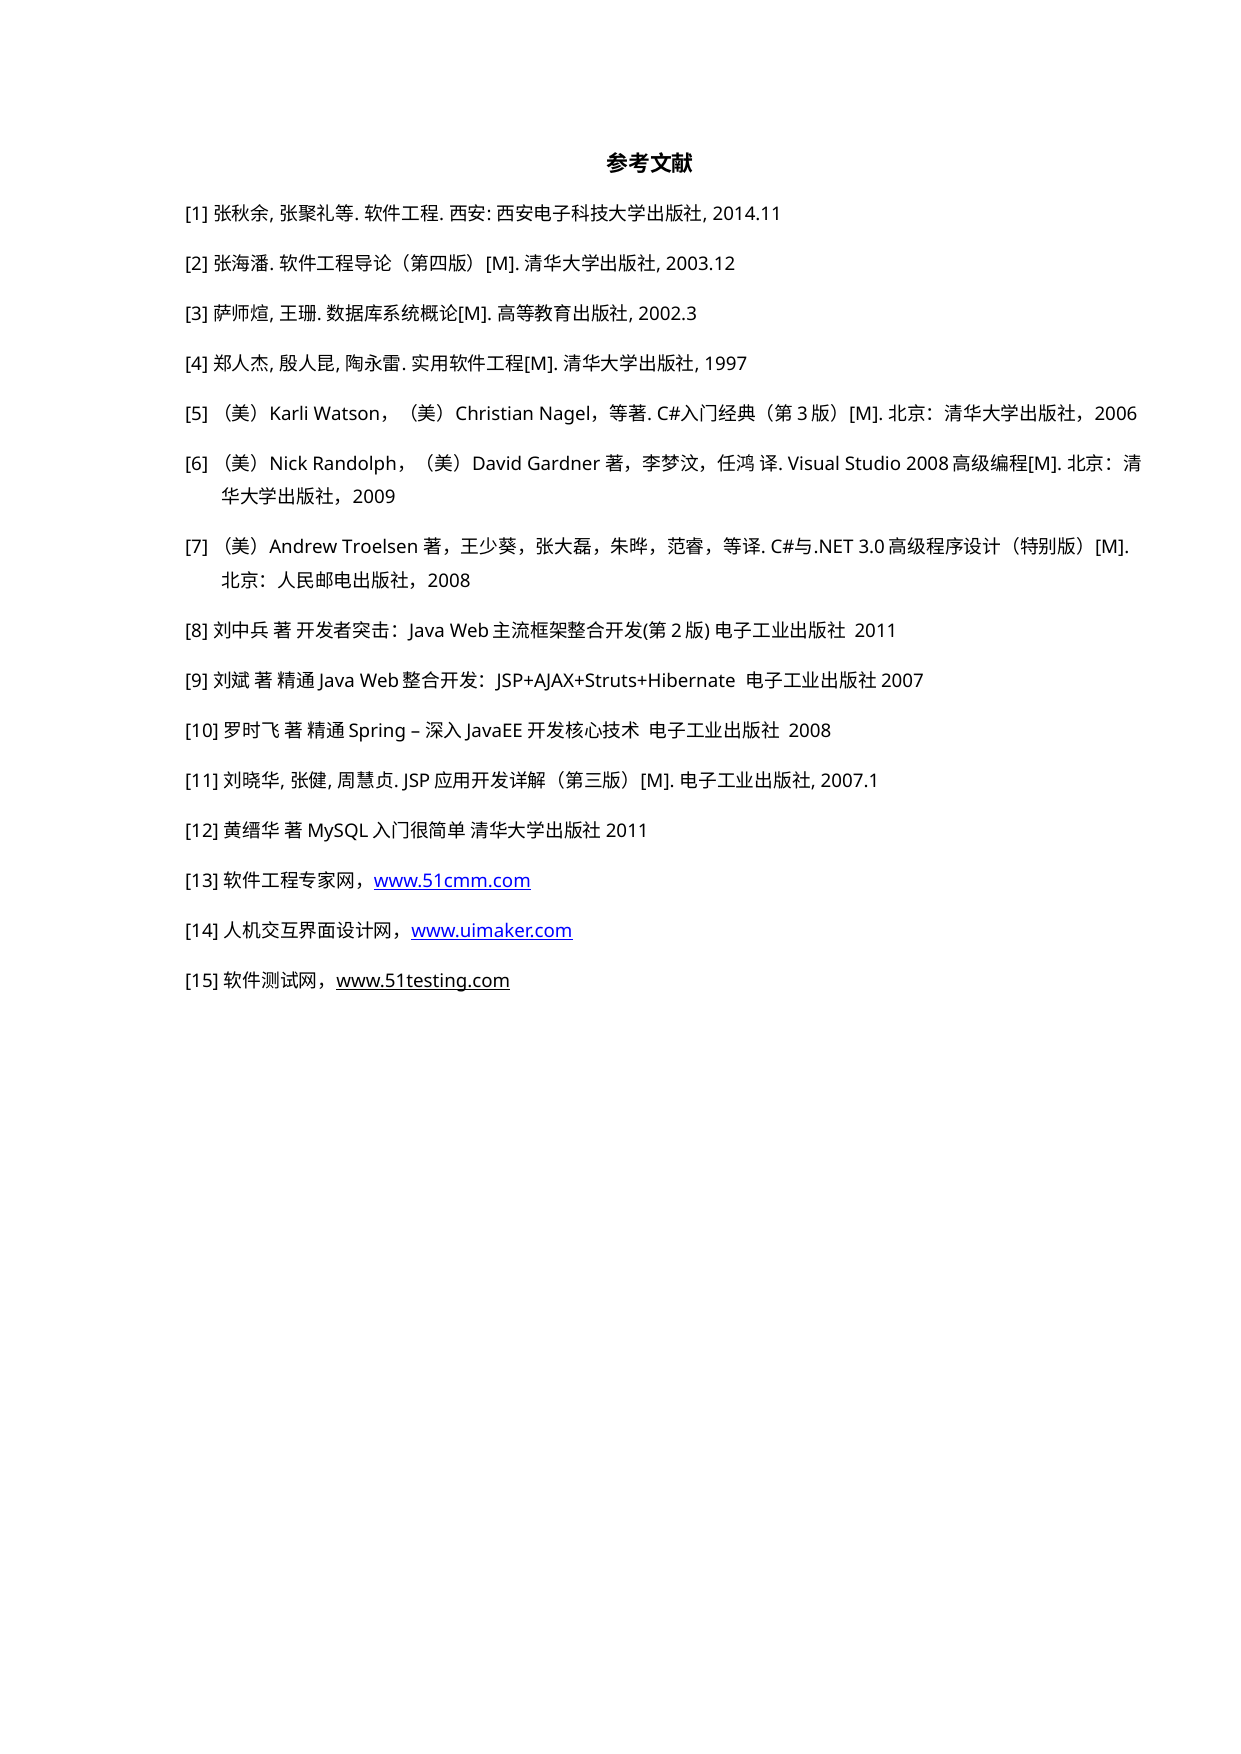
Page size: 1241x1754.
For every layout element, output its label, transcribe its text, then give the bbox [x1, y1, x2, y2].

text [8] 刘中兵 著 开发者突击：Java Web主流框架整合开发(第2版) 电子工业出版社 2011 [185, 612, 1152, 645]
text [2] 张海潘. 软件工程导论（第四版）[M]. 清华大学出版社, 2003.12 [185, 246, 1152, 279]
text 参考文献 [148, 146, 1152, 179]
text [13] 软件工程专家网，www.51cmm.com [185, 862, 1152, 895]
text [11] 刘晓华, 张健, 周慧贞. JSP应用开发详解（第三版）[M]. 电子工业出版社, 2007.1 [185, 762, 1152, 795]
text [10] 罗时飞 著 精通Spring – 深入JavaEE 开发核心技术 电子工业出版社 2008 [185, 712, 1152, 745]
text [9] 刘斌 著 精通Java Web整合开发：JSP+AJAX+Struts+Hibernate 电子工业出版社 2007 [185, 662, 1152, 695]
text [15] 软件测试网，www.51testing.com [185, 962, 1152, 995]
text [3] 萨师煊, 王珊. 数据库系统概论[M]. 高等教育出版社, 2002.3 [185, 296, 1152, 329]
text [12] 黄缙华 著 MySQL入门很简单 清华大学出版社 2011 [185, 812, 1152, 845]
text [4] 郑人杰, 殷人昆, 陶永雷. 实用软件工程[M]. 清华大学出版社, 1997 [185, 346, 1152, 379]
text [5] （美）Karli Watson，（美）Christian Nagel，等著. C#入门经典（第3版）[M]. 北京：清华大学出版社，2006 [185, 396, 1152, 429]
text [14] 人机交互界面设计网，www.uimaker.com [185, 912, 1152, 945]
text [6] （美）Nick Randolph，（美）David Gardner 著，李梦汶，任鸿 译. Visual Studio 2008高级编程[M]. 北京：清华大学出版社，2009 [185, 446, 1152, 512]
text [7] （美）Andrew Troelsen 著，王少葵，张大磊，朱晔，范睿，等译. C#与.NET 3.0高级程序设计（特别版）[M]. 北京：人民邮电出版社，2008 [185, 529, 1152, 595]
text [1] 张秋余, 张聚礼等. 软件工程. 西安: 西安电子科技大学出版社, 2014.11 [185, 196, 1152, 229]
